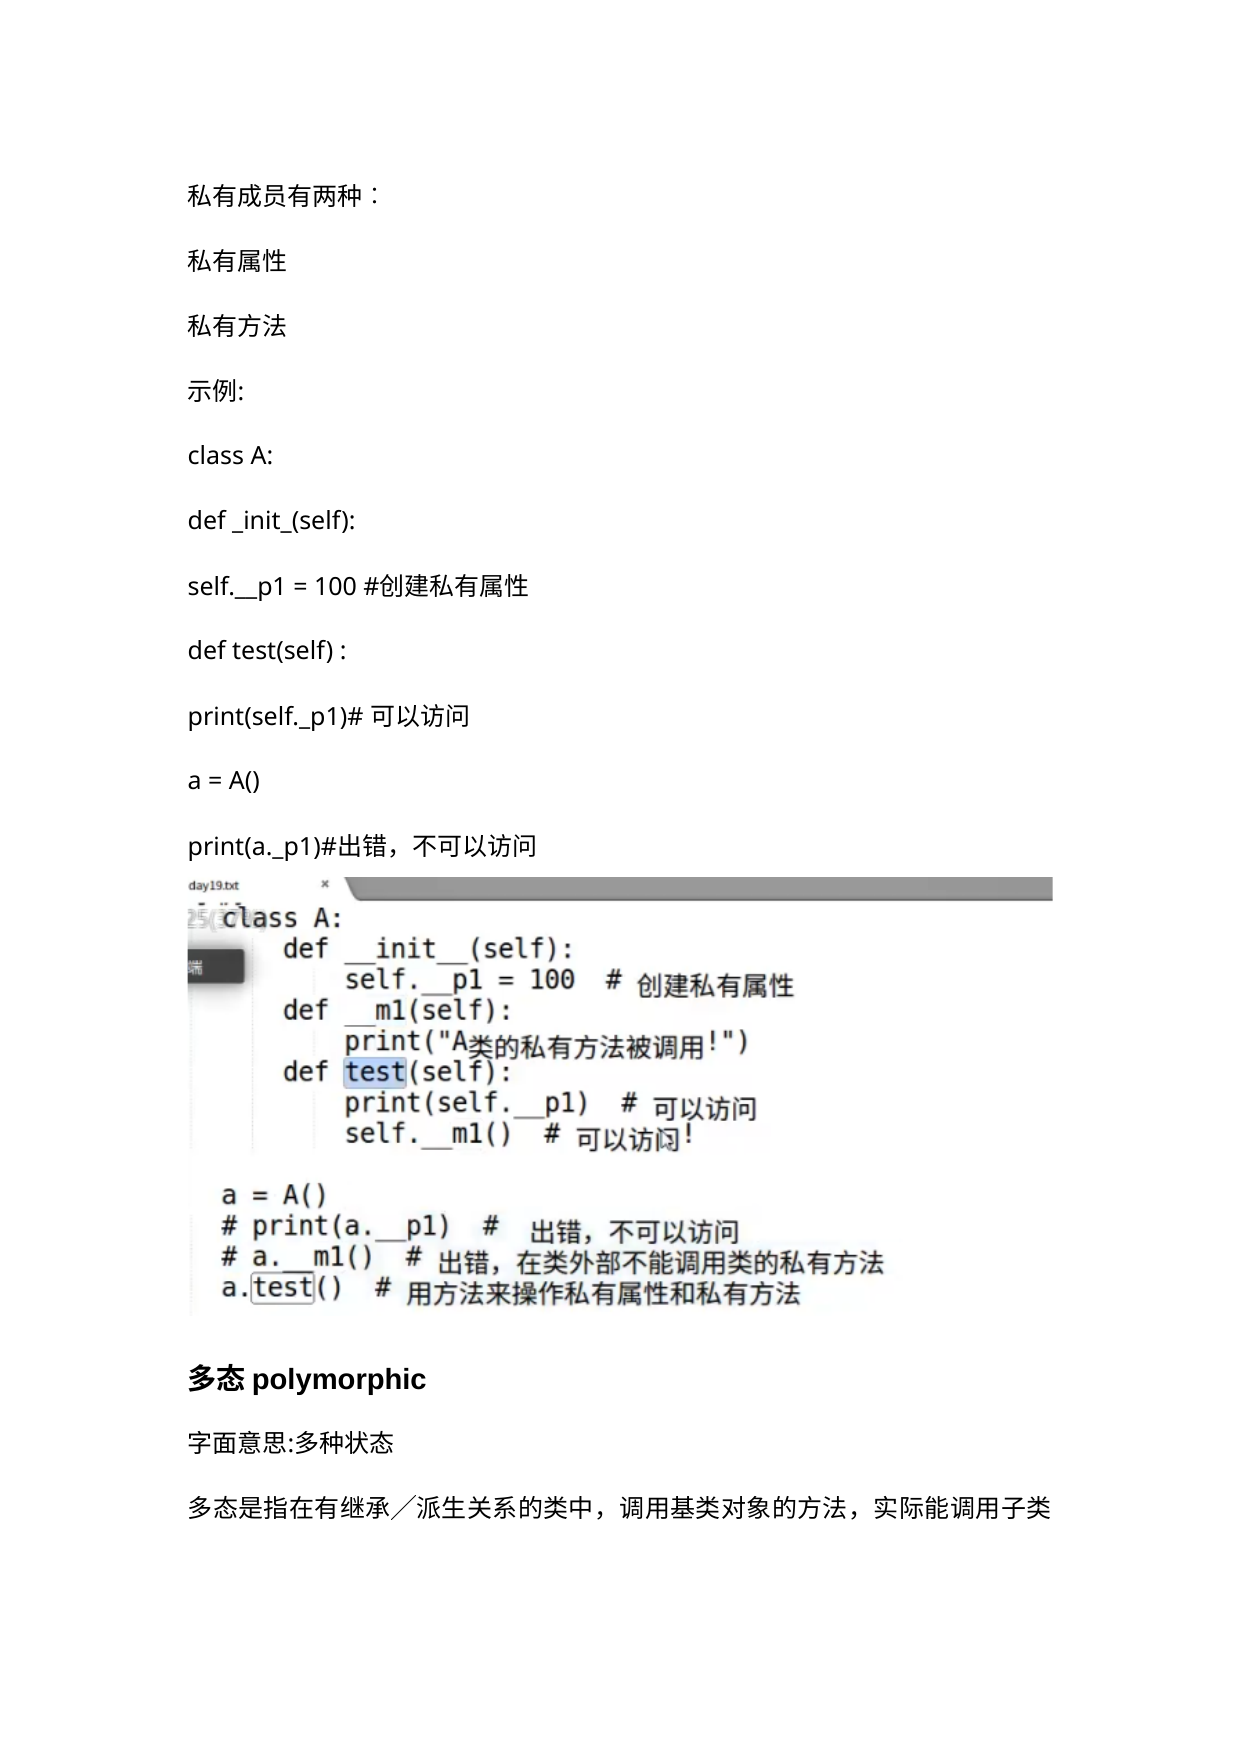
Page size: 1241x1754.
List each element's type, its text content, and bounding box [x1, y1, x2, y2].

text def test(self) : [187, 617, 1053, 682]
text 私有成员有两种︰ [187, 162, 1053, 227]
text class A: [187, 422, 1053, 487]
subtitle 多态polymorphic [187, 1344, 1053, 1409]
text 私有方法 [187, 292, 1053, 357]
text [187, 1474, 1053, 1539]
text print(a._p1)#出错，不可以访问 [187, 812, 1053, 877]
text 示例: [187, 357, 1053, 422]
text 私有属性 [187, 227, 1053, 292]
picture [187, 877, 1053, 1316]
text 字面意思:多种状态 [187, 1409, 1053, 1474]
text self.__p1 = 100 #创建私有属性 [187, 552, 1053, 617]
text print(self._p1)# 可以访问 [187, 682, 1053, 747]
text def _init_(self): [187, 487, 1053, 552]
text a = A() [187, 747, 1053, 812]
